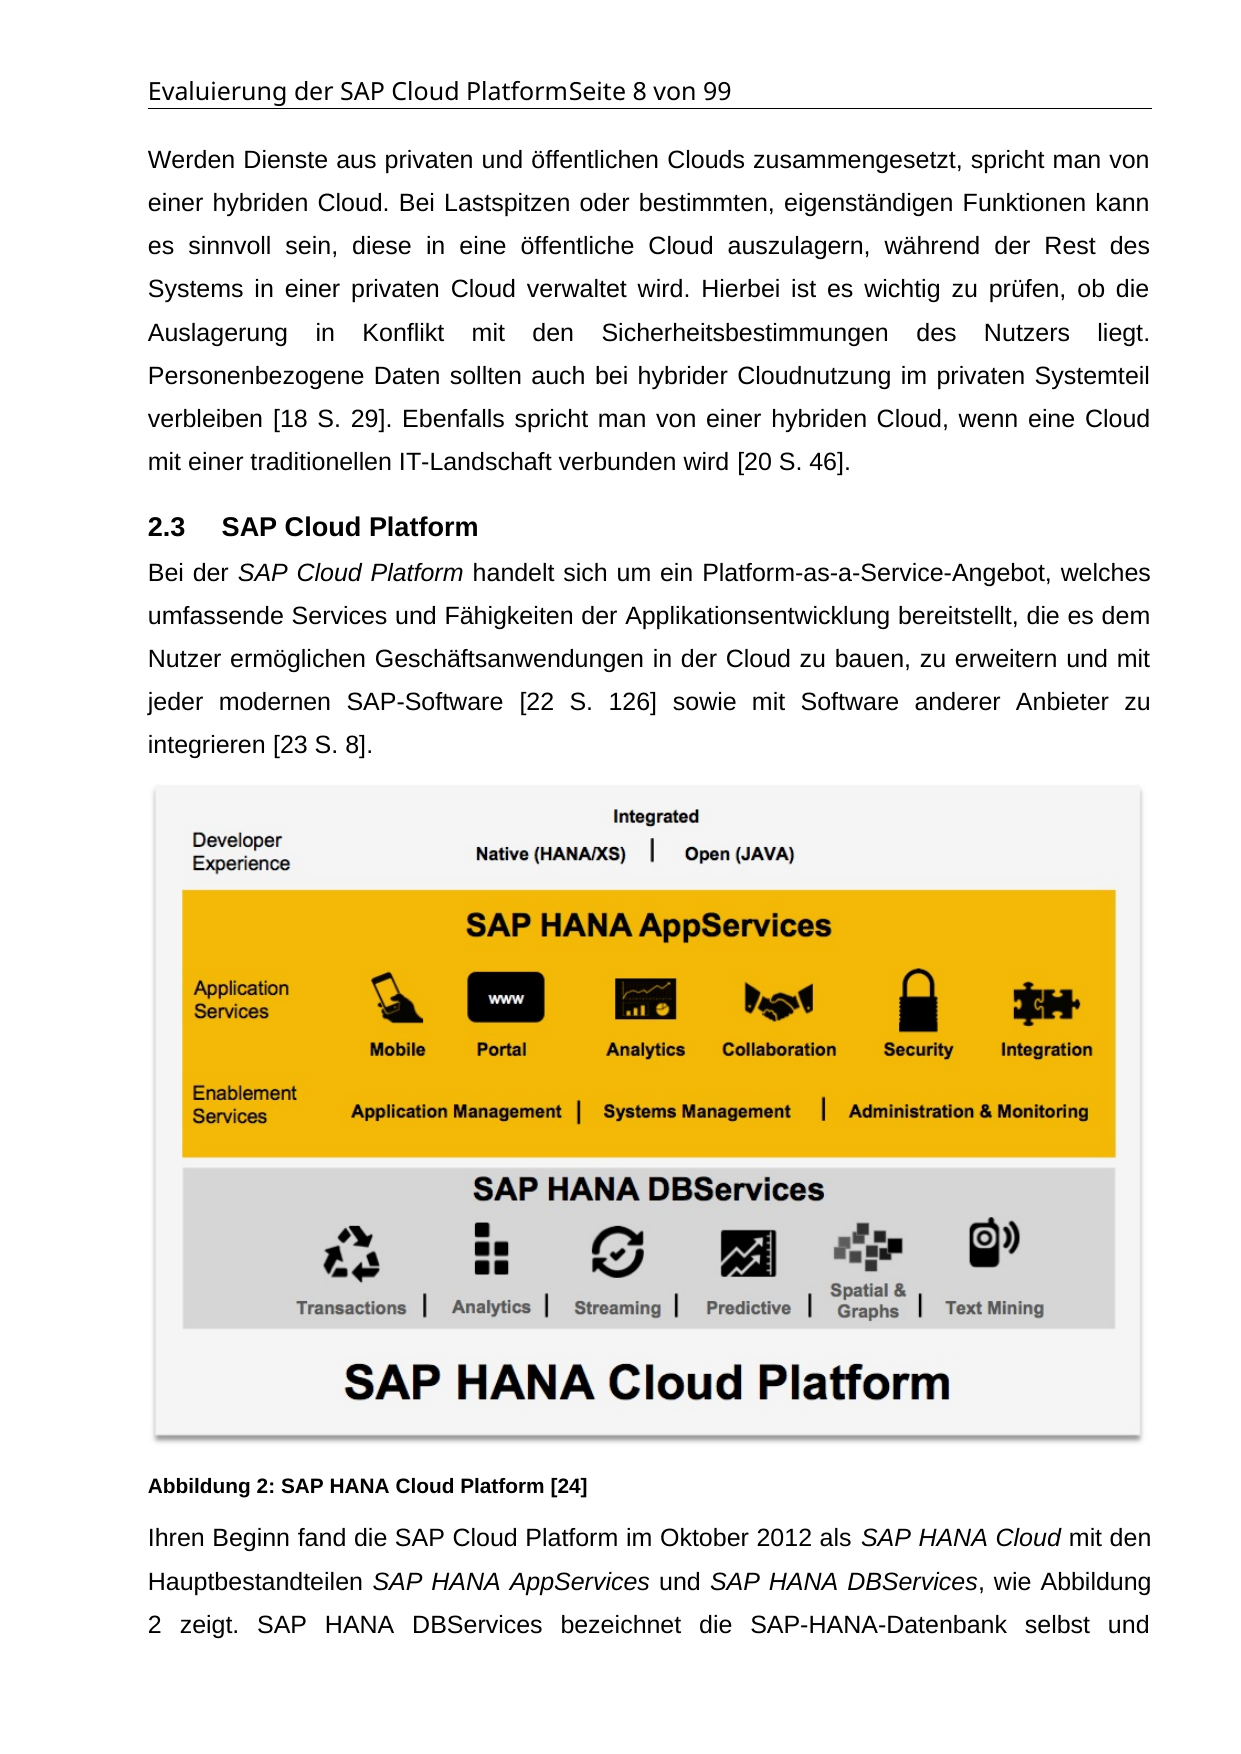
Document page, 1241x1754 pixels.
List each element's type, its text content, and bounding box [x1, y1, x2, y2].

subtitle SAP Cloud Platform [148, 511, 1152, 542]
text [148, 1523, 1152, 1638]
picture [147, 773, 1152, 1448]
text Bei der SAP Cloud Platform handelt sich um ein Platform-as-a-Service-Angebot, welches umfassende Services und Fähigkeiten der Applikationsentwicklung bereitstellt, die es dem Nutzer ermöglichen Geschäftsanwendungen in der Cloud zu bauen, zu erweitern und mit jeder modernen SAP-Software sowie mit Software anderer Anbieter zu integrieren . [148, 558, 1152, 759]
text Abbildung 2: SAP HANA Cloud Platform [148, 1474, 1152, 1498]
text Werden Dienste aus privaten und öffentlichen Clouds zusammengesetzt, spricht man von einer hybriden Cloud. Bei Lastspitzen oder bestimmten, eigenständigen Funktionen kann es sinnvoll sein, diese in eine öffentliche Cloud auszulagern, während der Rest des Systems in einer privaten Cloud verwaltet wird. Hierbei ist es wichtig zu prüfen, ob die Auslagerung in Konflikt mit den Sicherheitsbestimmungen des Nutzers liegt. Personenbezogene Daten sollten auch bei hybrider Cloudnutzung im privaten Systemteil verbleiben . Ebenfalls spricht man von einer hybriden Cloud, wenn eine Cloud mit einer traditionellen IT-Landschaft verbunden wird . [148, 145, 1152, 476]
